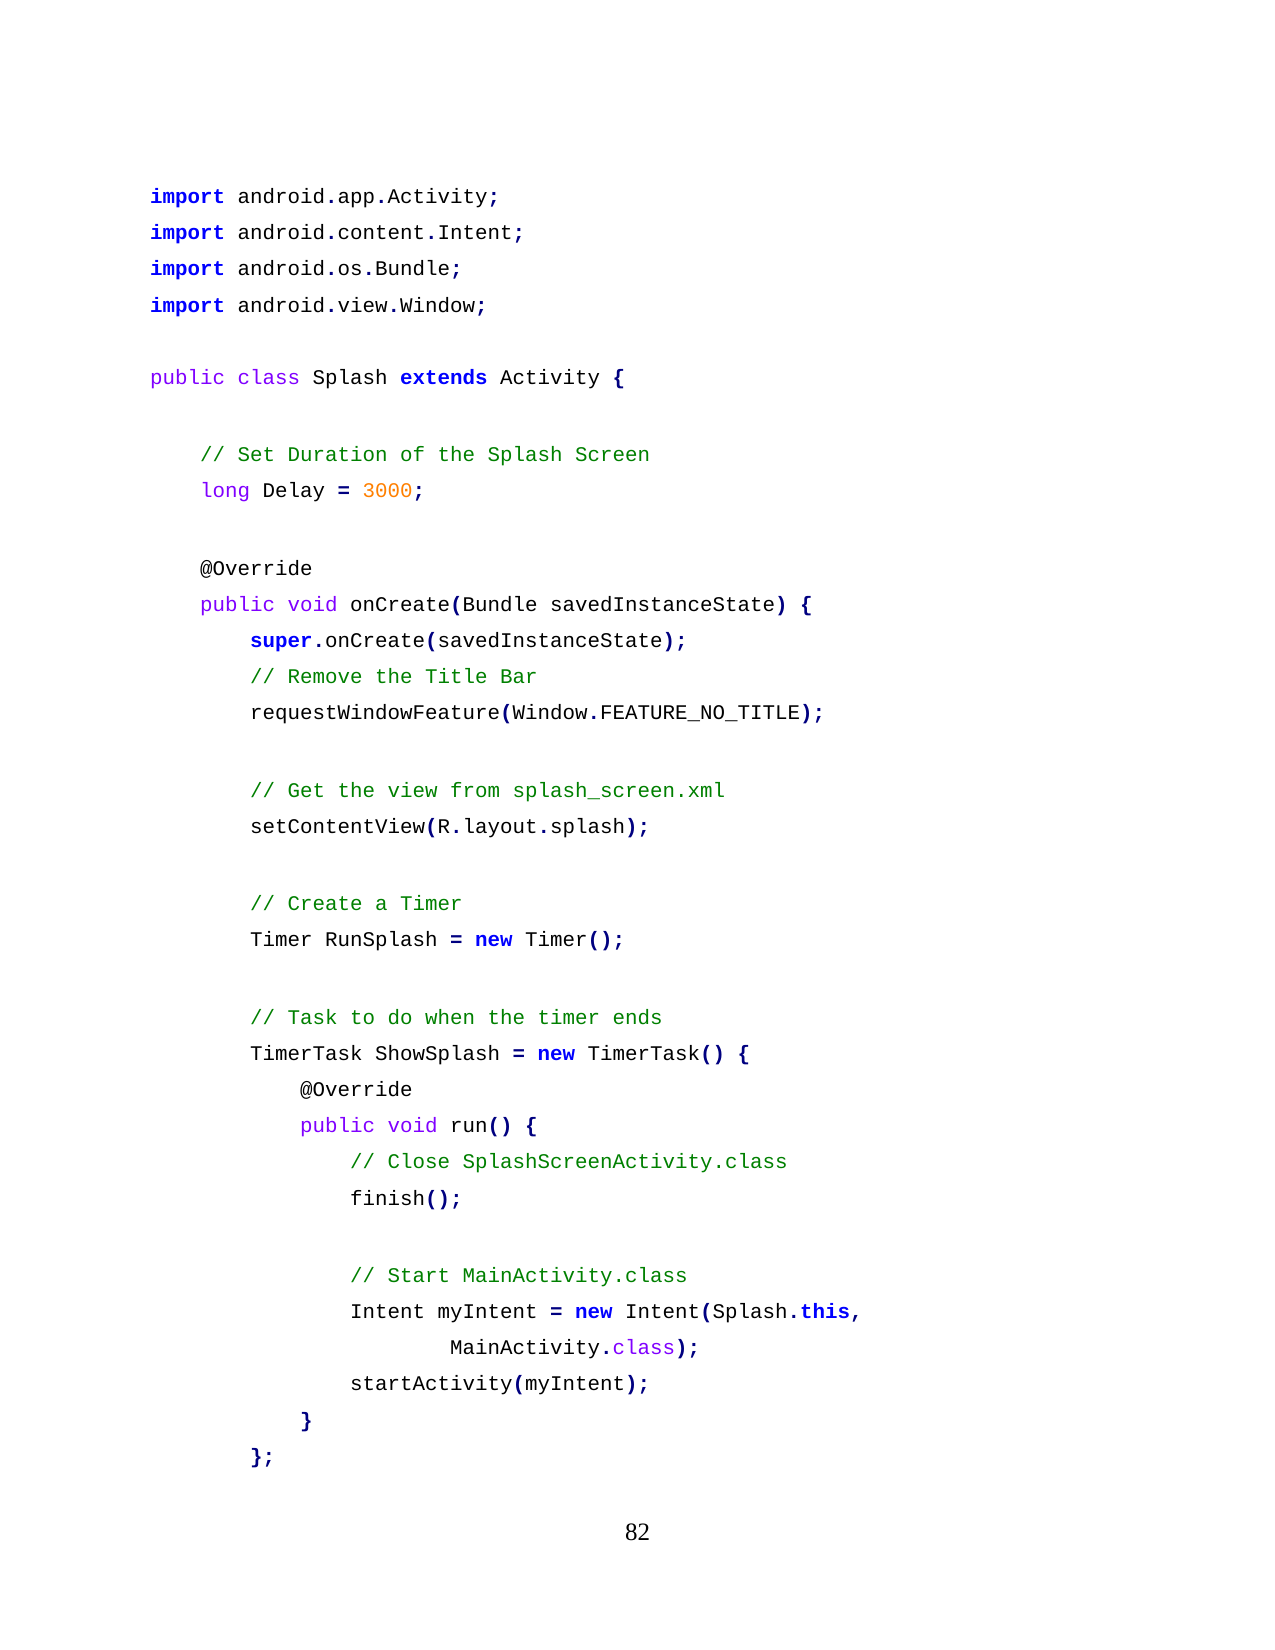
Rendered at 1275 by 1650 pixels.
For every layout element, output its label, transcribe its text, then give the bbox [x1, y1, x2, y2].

text setContentView(R.layout.splash); [150, 816, 1125, 839]
text @Override [150, 1079, 1125, 1103]
text // Remove the Title Bar [150, 666, 1125, 690]
text super.onCreate(savedInstanceState); [150, 630, 1125, 654]
text public class Splash extends Activity { [150, 367, 1125, 391]
text import android.os.Bundle; [150, 258, 1125, 282]
text // Start MainActivity.class [150, 1265, 1125, 1289]
text } [150, 1409, 1125, 1433]
text import android.view.Window; [150, 294, 1125, 318]
text import android.content.Intent; [150, 222, 1125, 246]
text import android.app.Activity; [150, 186, 1125, 210]
text // Get the view from splash_screen.xml [150, 780, 1125, 803]
text startActivity(myIntent); [150, 1373, 1125, 1397]
text requestWindowFeature(Window.FEATURE_NO_TITLE); [150, 702, 1125, 726]
text Intent myIntent = new Intent(Splash.this, [150, 1301, 1125, 1325]
text @Override [150, 558, 1125, 581]
text // Close SplashScreenActivity.class [150, 1151, 1125, 1175]
text }; [150, 1446, 1125, 1469]
text long Delay = 3000; [150, 480, 1125, 504]
text MainActivity.class); [150, 1337, 1125, 1361]
text finish(); [150, 1188, 1125, 1211]
text // Set Duration of the Splash Screen [150, 444, 1125, 468]
text Timer RunSplash = new Timer(); [150, 929, 1125, 953]
text // Create a Timer [150, 893, 1125, 917]
text // Task to do when the timer ends [150, 1007, 1125, 1031]
text TimerTask ShowSplash = new TimerTask() { [150, 1043, 1125, 1067]
text public void onCreate(Bundle savedInstanceState) { [150, 594, 1125, 618]
text public void run() { [150, 1115, 1125, 1139]
